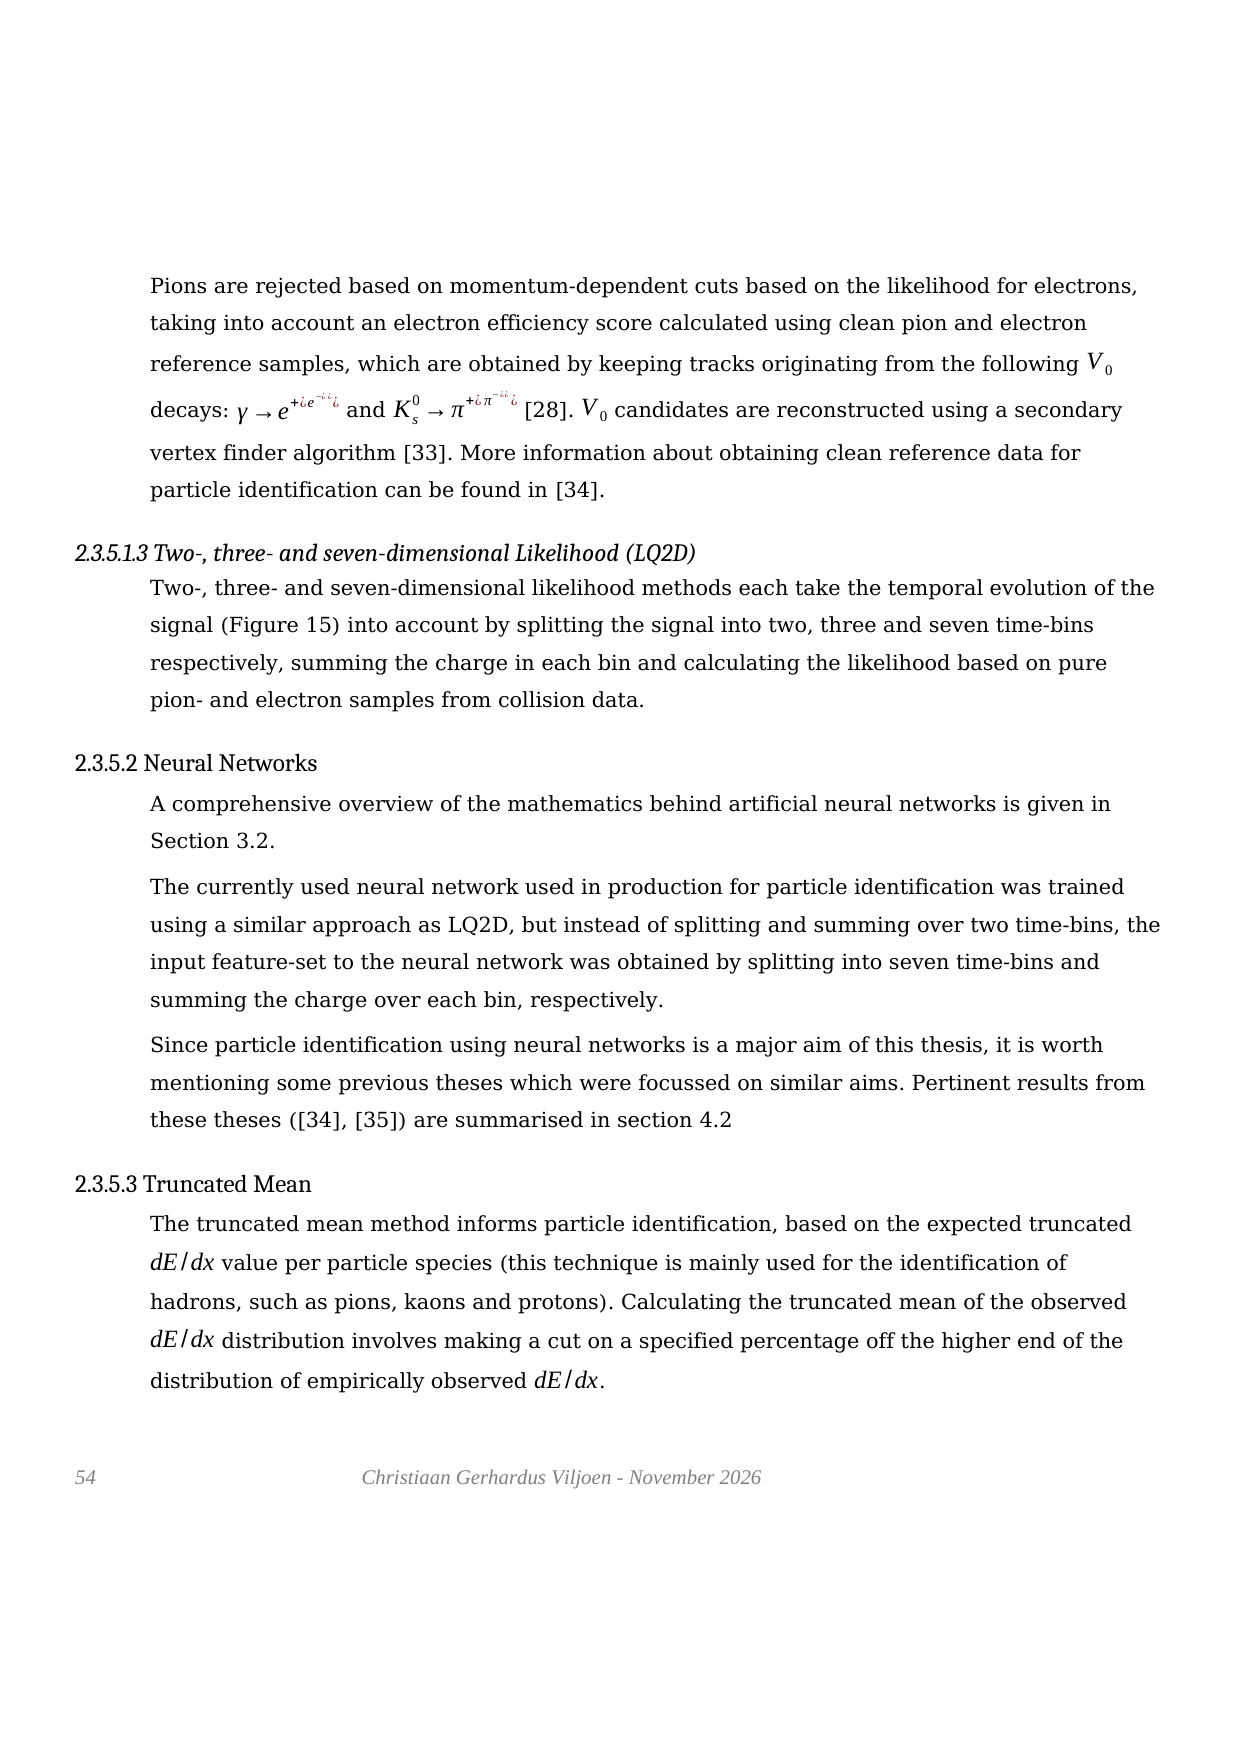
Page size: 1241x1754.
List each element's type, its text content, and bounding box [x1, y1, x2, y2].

text Since particle identification using neural networks is a major aim of this thesis, it is worth mentioning some previous theses which were focussed on similar aims. Pertinent results from these theses (, ) are summarised in section 4.2 [150, 1032, 1165, 1132]
subtitle Two-, three- and seven-dimensional Likelihood (LQ2D) [75, 539, 1165, 568]
text Two-, three- and seven-dimensional likelihood methods each take the temporal evolution of the signal (Figure 10) into account by splitting the signal into two, three and seven time-bins respectively, summing the charge in each bin and calculating the likelihood based on pure pion- and electron samples from collision data. [150, 574, 1165, 712]
text The reference distributions allow maximum likelihood estimations to be carried out on each particle traversing the TRD, i.e. the likelihood of it being a muon, pion, kaon or an electron. Pions are rejected based on momentum-dependent cuts based on the likelihood for electrons, taking into account an electron efficiency score calculated using clean pion and electron reference samples, which are obtained by keeping tracks originating from the following decays: and . candidates are reconstructed using a secondary vertex finder algorithm . More information about obtaining clean reference data for particle identification can be found in . [150, 272, 1165, 502]
subtitle Truncated Mean [75, 1170, 1165, 1198]
text The truncated mean method informs particle identification, based on the expected truncated value per particle species (this technique is mainly used for the identification of hadrons, such as pions, kaons and protons). Calculating the truncated mean of the observed distribution involves making a cut on a specified percentage off the higher end of the distribution of empirically observed . [150, 1211, 1165, 1394]
subtitle Neural Networks [75, 749, 1165, 778]
text A comprehensive overview of the mathematics behind artificial neural networks is given in Section 3.2. [150, 791, 1165, 853]
text The currently used neural network used in production for particle identification was trained using a similar approach as LQ2D, but instead of splitting and summing over two time-bins, the input feature-set to the neural network was obtained by splitting into seven time-bins and summing the charge over each bin, respectively. [150, 874, 1165, 1011]
